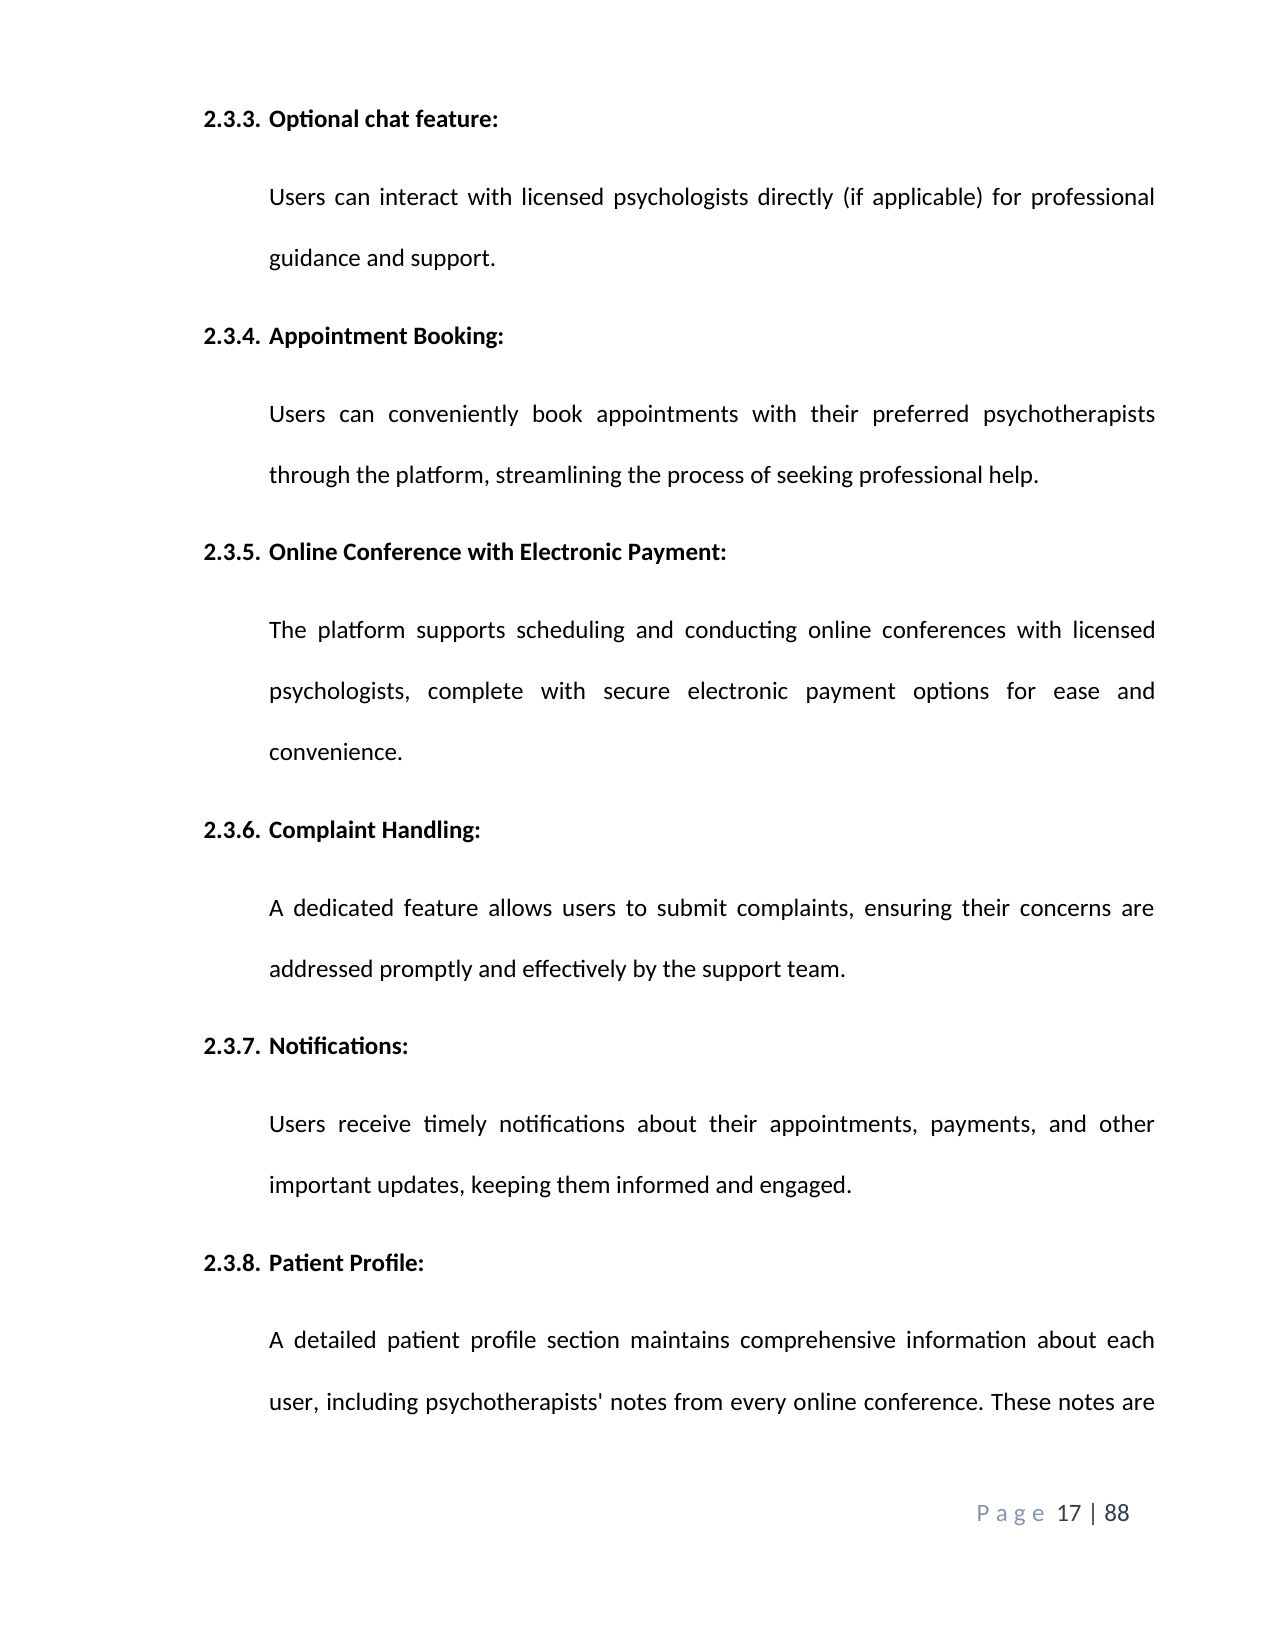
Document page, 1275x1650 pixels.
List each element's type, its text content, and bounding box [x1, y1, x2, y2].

text The platform supports scheduling and conducting online conferences with licensed psychologists, complete with secure electronic payment options for ease and convenience. [269, 614, 1156, 767]
text Optional chat feature: [203, 103, 1156, 134]
text Notifications: [203, 1030, 1156, 1061]
text Online Conference with Electronic Payment: [203, 536, 1156, 567]
text Users receive timely notifications about their appointments, payments, and other important updates, keeping them informed and engaged. [269, 1108, 1156, 1200]
text Appointment Booking: [203, 320, 1156, 351]
text Users can interact with licensed psychologists directly (if applicable) for professional guidance and support. [269, 181, 1156, 273]
text Complaint Handling: [203, 814, 1156, 844]
text A dedicated feature allows users to submit complaints, ensuring their concerns are addressed promptly and effectively by the support team. [269, 892, 1156, 983]
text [269, 1324, 1156, 1416]
text Patient Profile: [203, 1247, 1156, 1277]
text Users can conveniently book appointments with their preferred psychotherapists through the platform, streamlining the process of seeking professional help. [269, 398, 1156, 489]
